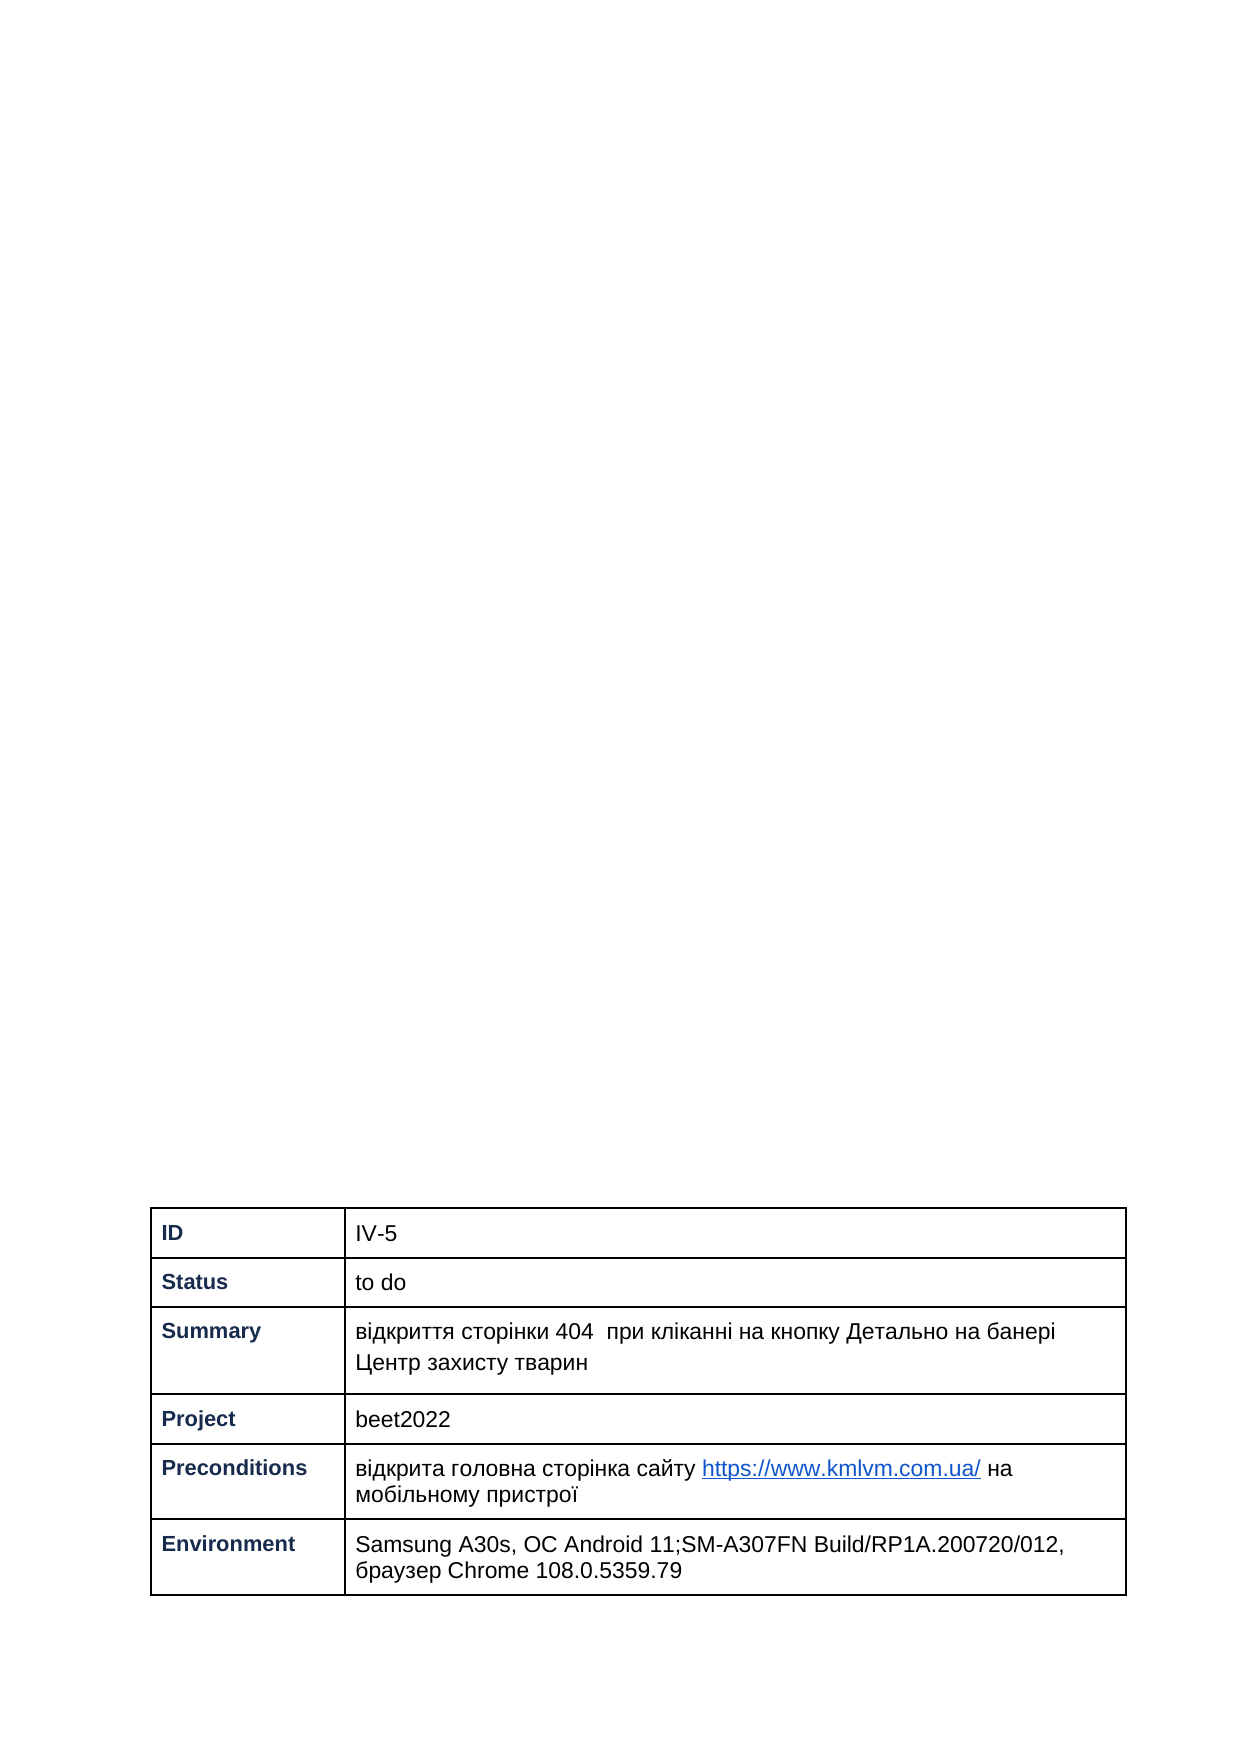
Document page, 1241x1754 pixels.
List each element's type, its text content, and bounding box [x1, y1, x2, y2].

table_cell відкрита головна сторінка сайту https://www.kmlvm.com.ua/ на мобільному пристрої [346, 1445, 1125, 1518]
table_header IV-5 [346, 1209, 1125, 1257]
table_cell Status [152, 1259, 344, 1306]
table_cell Project [152, 1395, 344, 1442]
table_cell Environment [152, 1520, 344, 1594]
table_header ID [152, 1209, 344, 1257]
table_cell відкриття сторінки 404 при кліканні на кнопку Детально на банері Центр захисту тварин [346, 1308, 1125, 1393]
table_cell Summary [152, 1308, 344, 1393]
table_cell Preconditions [152, 1445, 344, 1518]
table_cell beet2022 [346, 1395, 1125, 1442]
table_cell Samsung A30s, OC Android 11;SM-A307FN Build/RP1A.200720/012, браузер Chrome 108.0.5359.79 [346, 1520, 1125, 1594]
table_cell to do [346, 1259, 1125, 1306]
